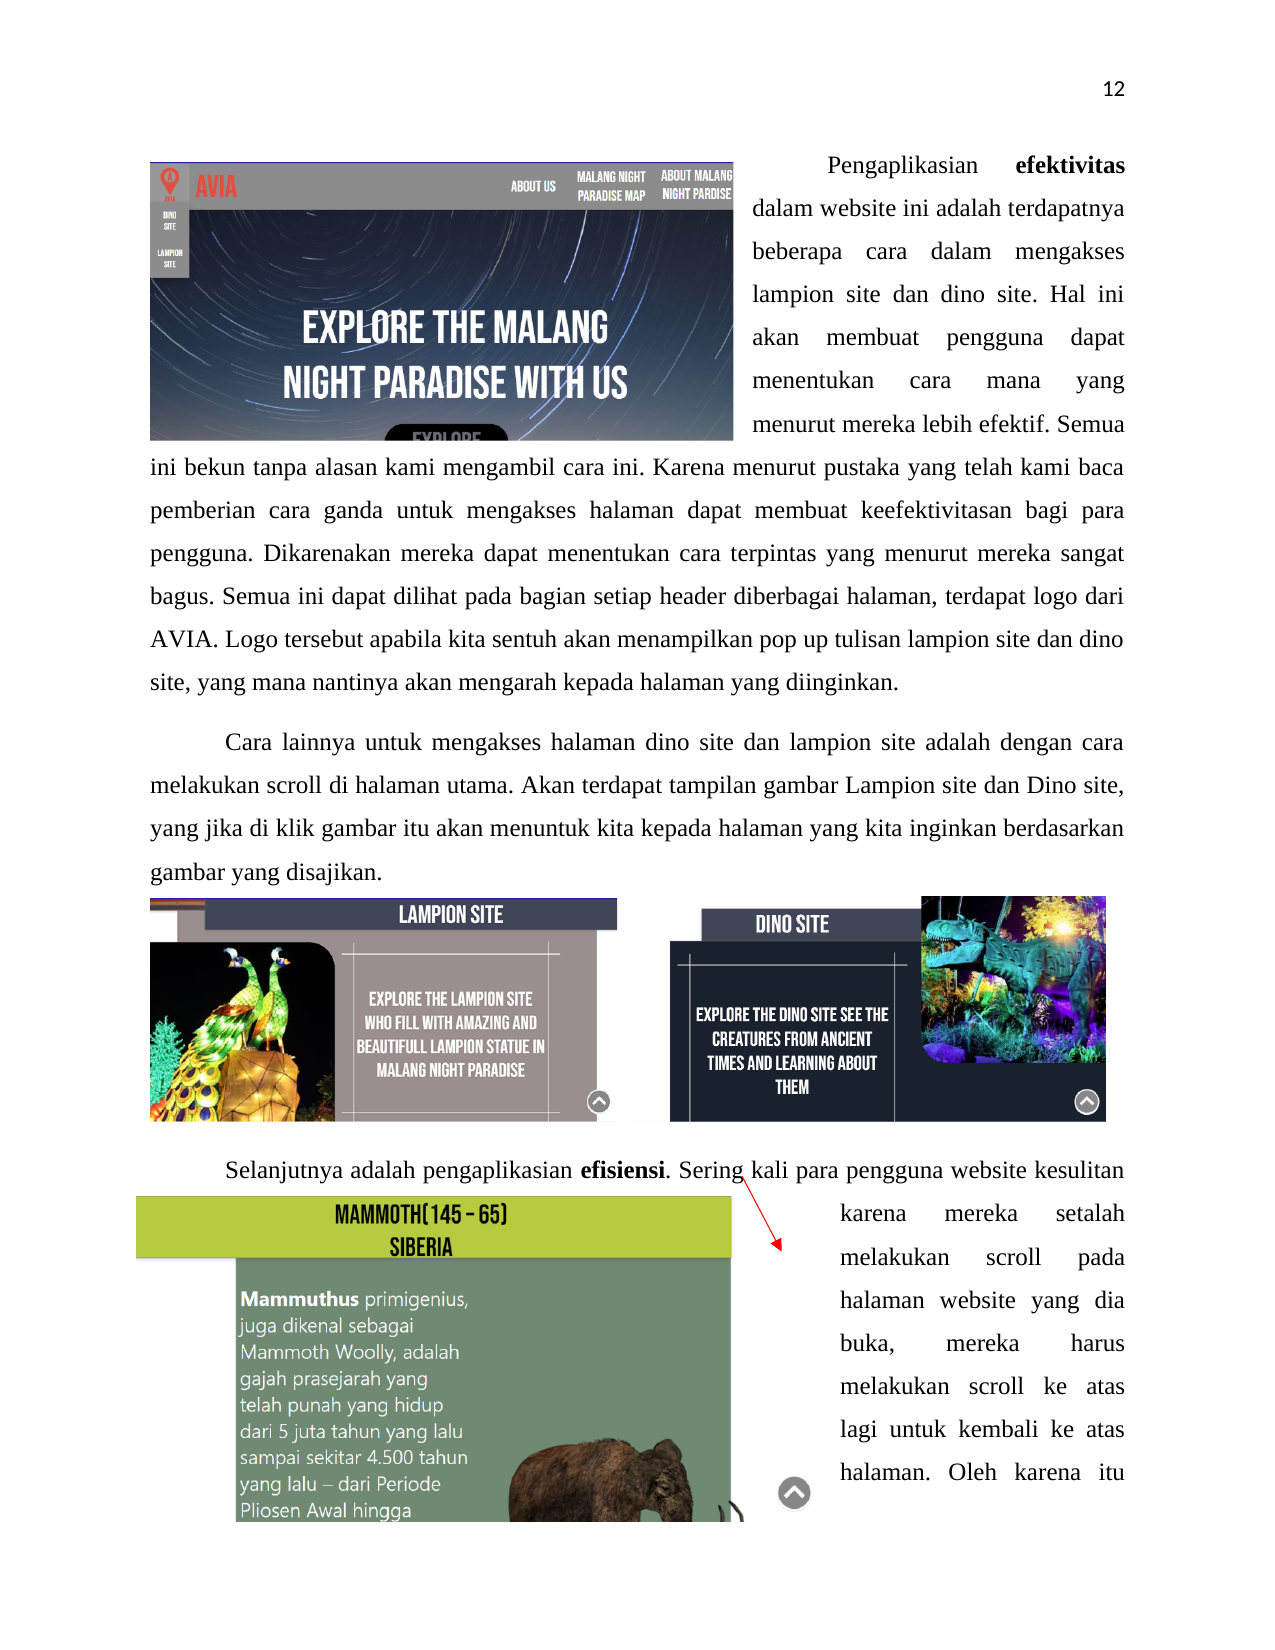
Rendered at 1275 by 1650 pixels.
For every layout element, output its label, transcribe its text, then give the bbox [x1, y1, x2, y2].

picture [136, 1196, 822, 1522]
picture [150, 898, 618, 1122]
picture [150, 162, 734, 441]
picture [631, 896, 1106, 1122]
text Cara lainnya untuk mengakses halaman dino site dan lampion site adalah dengan cara melakukan scroll di halaman utama. Akan terdapat tampilan gambar Lampion site dan Dino site, yang jika di klik gambar itu akan menuntuk kita kepada halaman yang kita inginkan berdasarkan gambar yang disajikan. [150, 727, 1125, 885]
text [150, 964, 1125, 1486]
